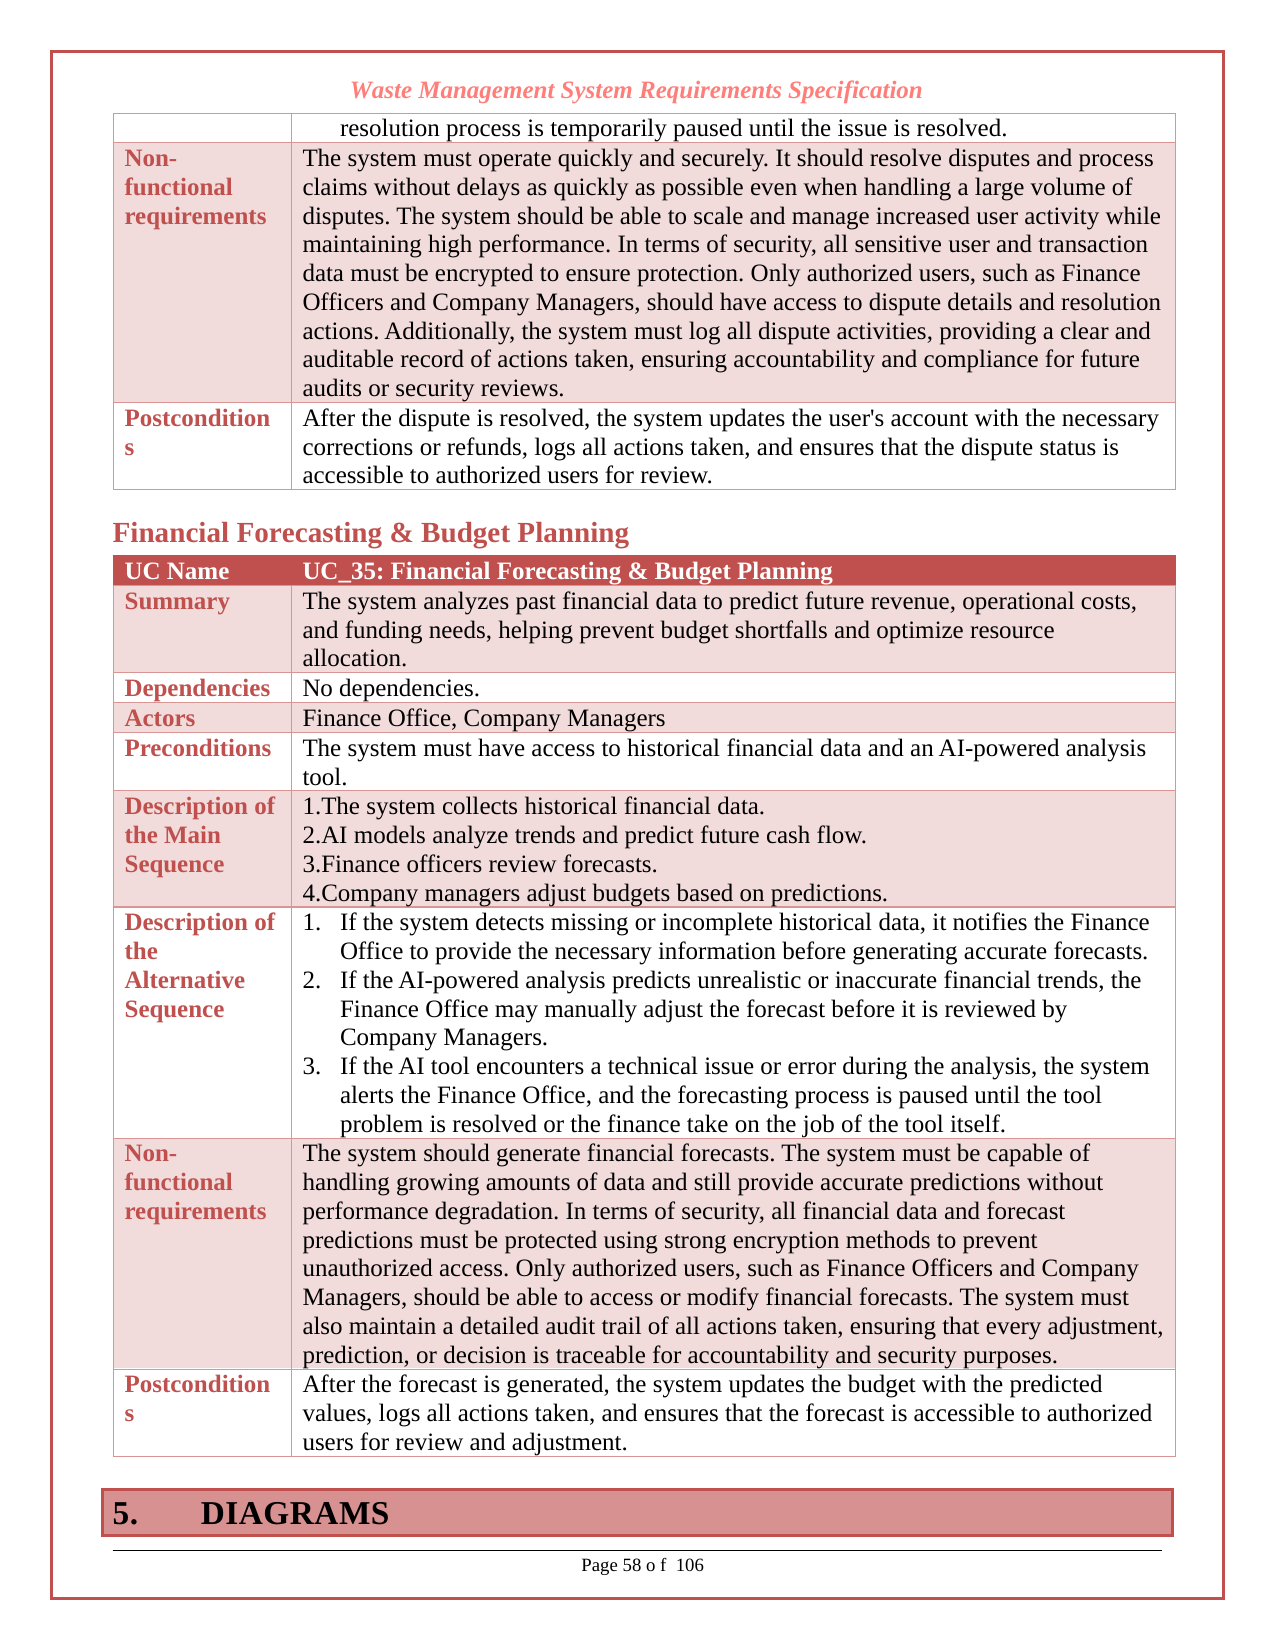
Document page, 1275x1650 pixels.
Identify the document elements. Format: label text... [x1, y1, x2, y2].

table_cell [114, 114, 291, 142]
table_cell If the system detects missing or incomplete historical data, it notifies the Finance Office to provide the necessary information before generating accurate forecasts. If the AI-powered analysis predicts unrealistic or inaccurate financial trends, the Finance Office may manually adjust the forecast before it is reviewed by Company Managers. If the AI tool encounters a technical issue or error during the analysis, the system alerts the Finance Office, and the forecasting process is paused until the tool problem is resolved or the finance take on the job of the tool itself. [292, 908, 1175, 1137]
table_header UC Name [114, 556, 291, 585]
table_cell Actors [114, 703, 291, 732]
subtitle 5. DIAGRAMS [104, 1491, 1171, 1534]
table_cell Non-functional requirements [114, 1139, 291, 1368]
table_cell Description of the Alternative Sequence [114, 908, 291, 1137]
table_cell Preconditions [114, 733, 291, 790]
table_cell Non-functional requirements [114, 143, 291, 402]
table_cell After the forecast is generated, the system updates the budget with the predicted values, logs all actions taken, and ensures that the forecast is accessible to authorized users for review and adjustment. [292, 1370, 1175, 1456]
table_cell After the dispute is resolved, the system updates the user's account with the necessary corrections or refunds, logs all actions taken, and ensures that the dispute status is accessible to authorized users for review. [292, 403, 1175, 489]
table_cell Description of the Main Sequence [114, 791, 291, 906]
text Financial Forecasting & Budget Planning [112, 515, 1162, 549]
table_cell Dependencies [114, 673, 291, 702]
table_cell Postconditions [114, 1370, 291, 1456]
table_cell Postconditions [114, 403, 291, 489]
table_cell The system analyzes past financial data to predict future revenue, operational costs, and funding needs, helping prevent budget shortfalls and optimize resource allocation. [292, 586, 1175, 672]
table_cell Summary [114, 586, 291, 672]
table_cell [292, 114, 1175, 142]
table_cell Finance Office, Company Managers [292, 703, 1175, 732]
table_cell No dependencies. [292, 673, 1175, 702]
table_cell The system must have access to historical financial data and an AI-powered analysis tool. [292, 733, 1175, 790]
table_cell 1.The system collects historical financial data. 2.AI models analyze trends and predict future cash flow. 3.Finance officers review forecasts. 4.Company managers adjust budgets based on predictions. [292, 791, 1175, 906]
table_header UC_35: Financial Forecasting & Budget Planning [292, 556, 1175, 585]
table_cell The system should generate financial forecasts. The system must be capable of handling growing amounts of data and still provide accurate predictions without performance degradation. In terms of security, all financial data and forecast predictions must be protected using strong encryption methods to prevent unauthorized access. Only authorized users, such as Finance Officers and Company Managers, should be able to access or modify financial forecasts. The system must also maintain a detailed audit trail of all actions taken, ensuring that every adjustment, prediction, or decision is traceable for accountability and security purposes. [292, 1139, 1175, 1368]
table_cell The system must operate quickly and securely. It should resolve disputes and process claims without delays as quickly as possible even when handling a large volume of disputes. The system should be able to scale and manage increased user activity while maintaining high performance. In terms of security, all sensitive user and transaction data must be encrypted to ensure protection. Only authorized users, such as Finance Officers and Company Managers, should have access to dispute details and resolution actions. Additionally, the system must log all dispute activities, providing a clear and auditable record of actions taken, ensuring accountability and compliance for future audits or security reviews. [292, 143, 1175, 402]
